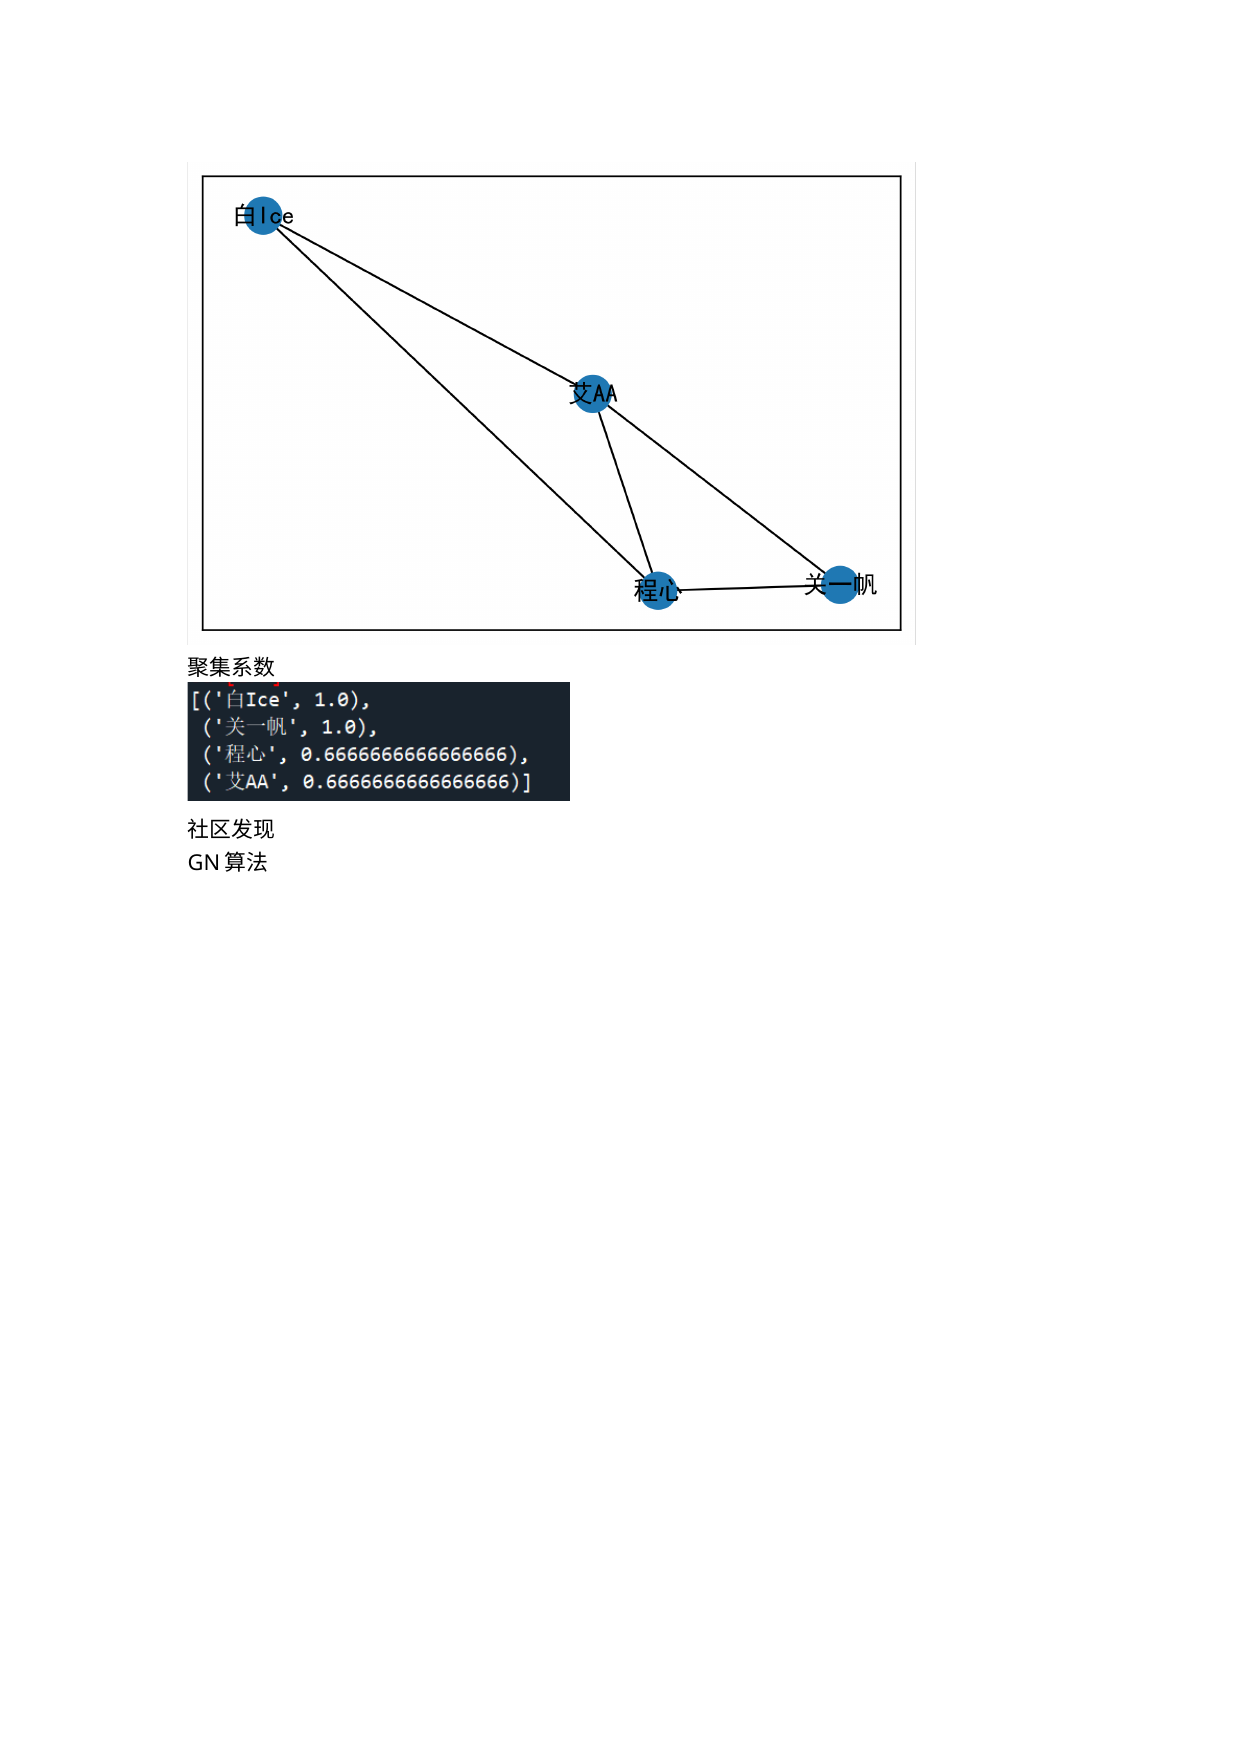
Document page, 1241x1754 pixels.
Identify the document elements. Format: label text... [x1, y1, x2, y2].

text 聚集系数 [187, 649, 1053, 682]
text 社区发现 [187, 812, 1053, 844]
text GN算法 [187, 844, 1053, 877]
picture [187, 162, 916, 645]
picture [187, 682, 570, 801]
